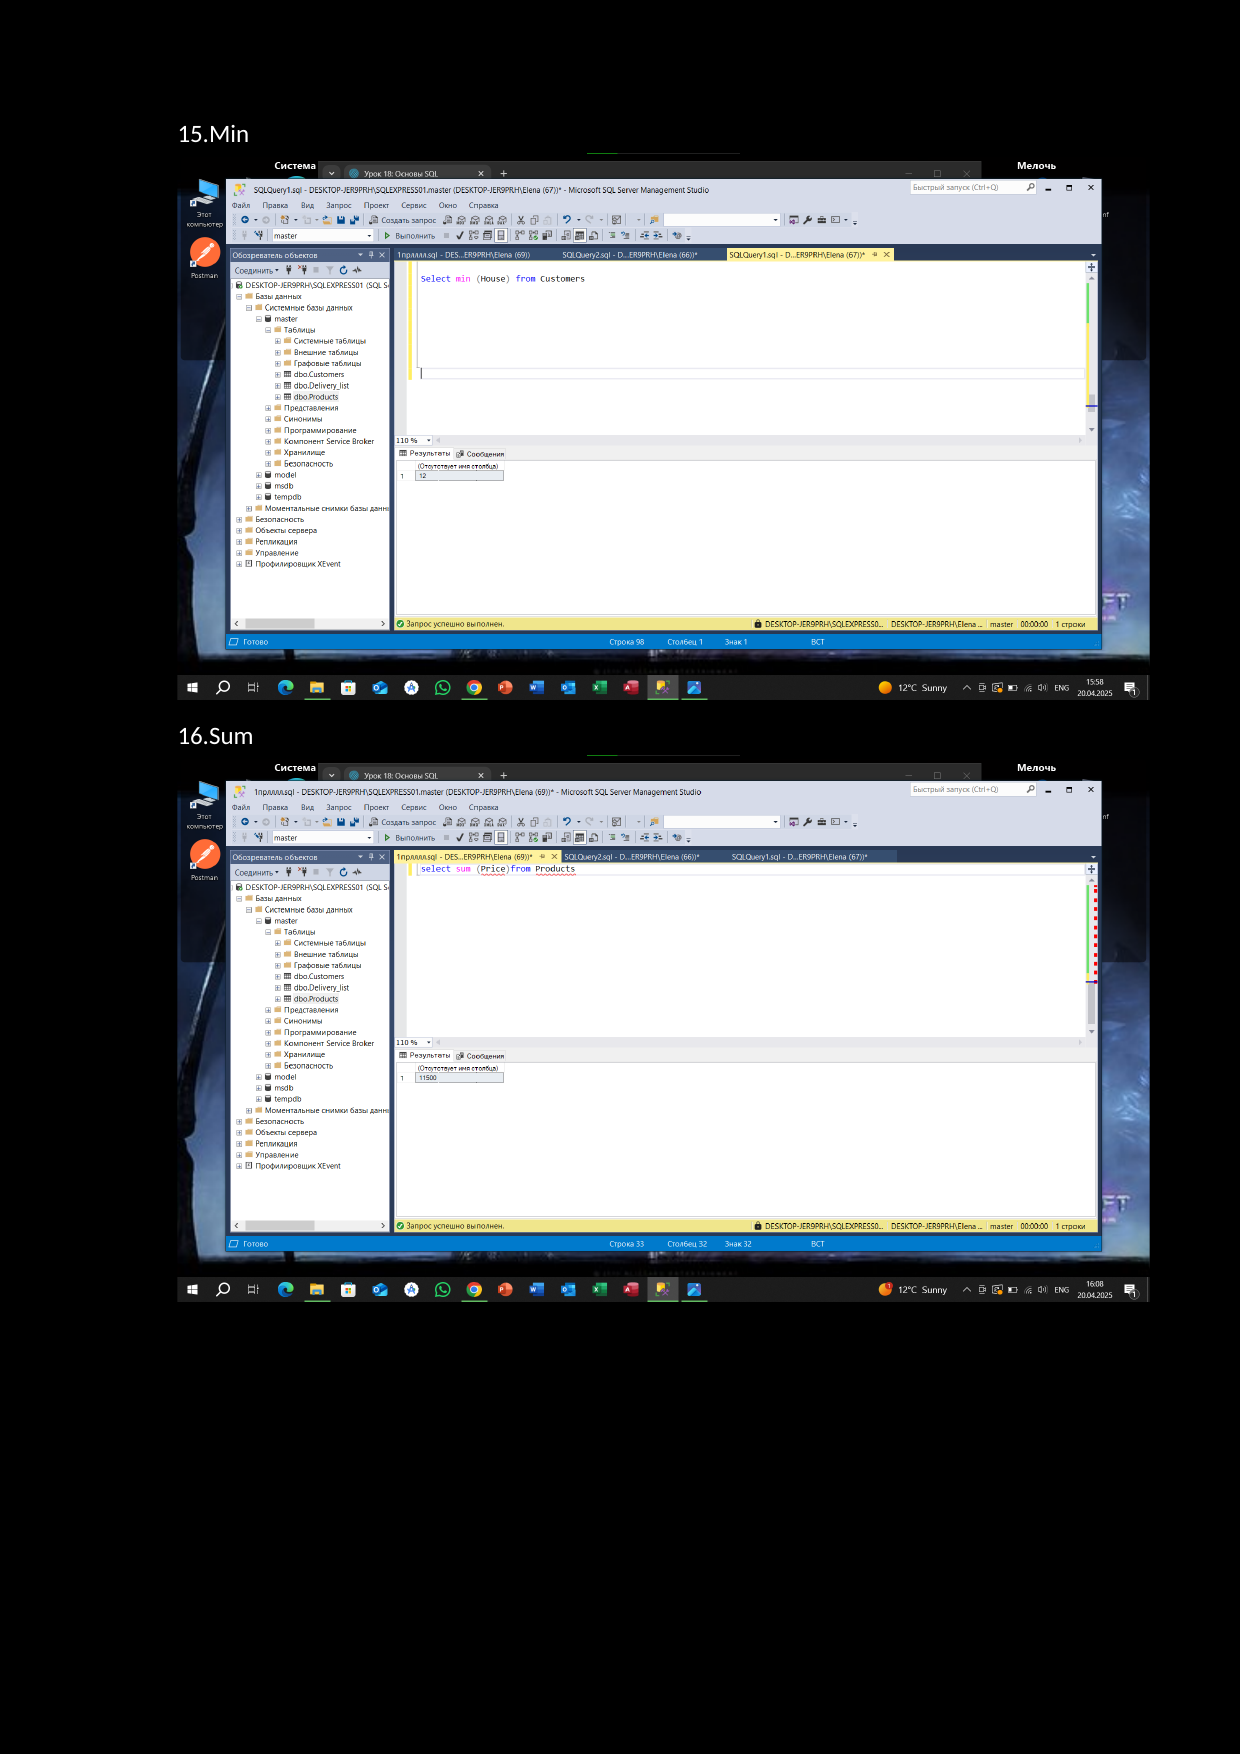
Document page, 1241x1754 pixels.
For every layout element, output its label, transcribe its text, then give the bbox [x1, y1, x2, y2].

picture [177, 755, 1150, 1302]
picture [177, 153, 1150, 700]
